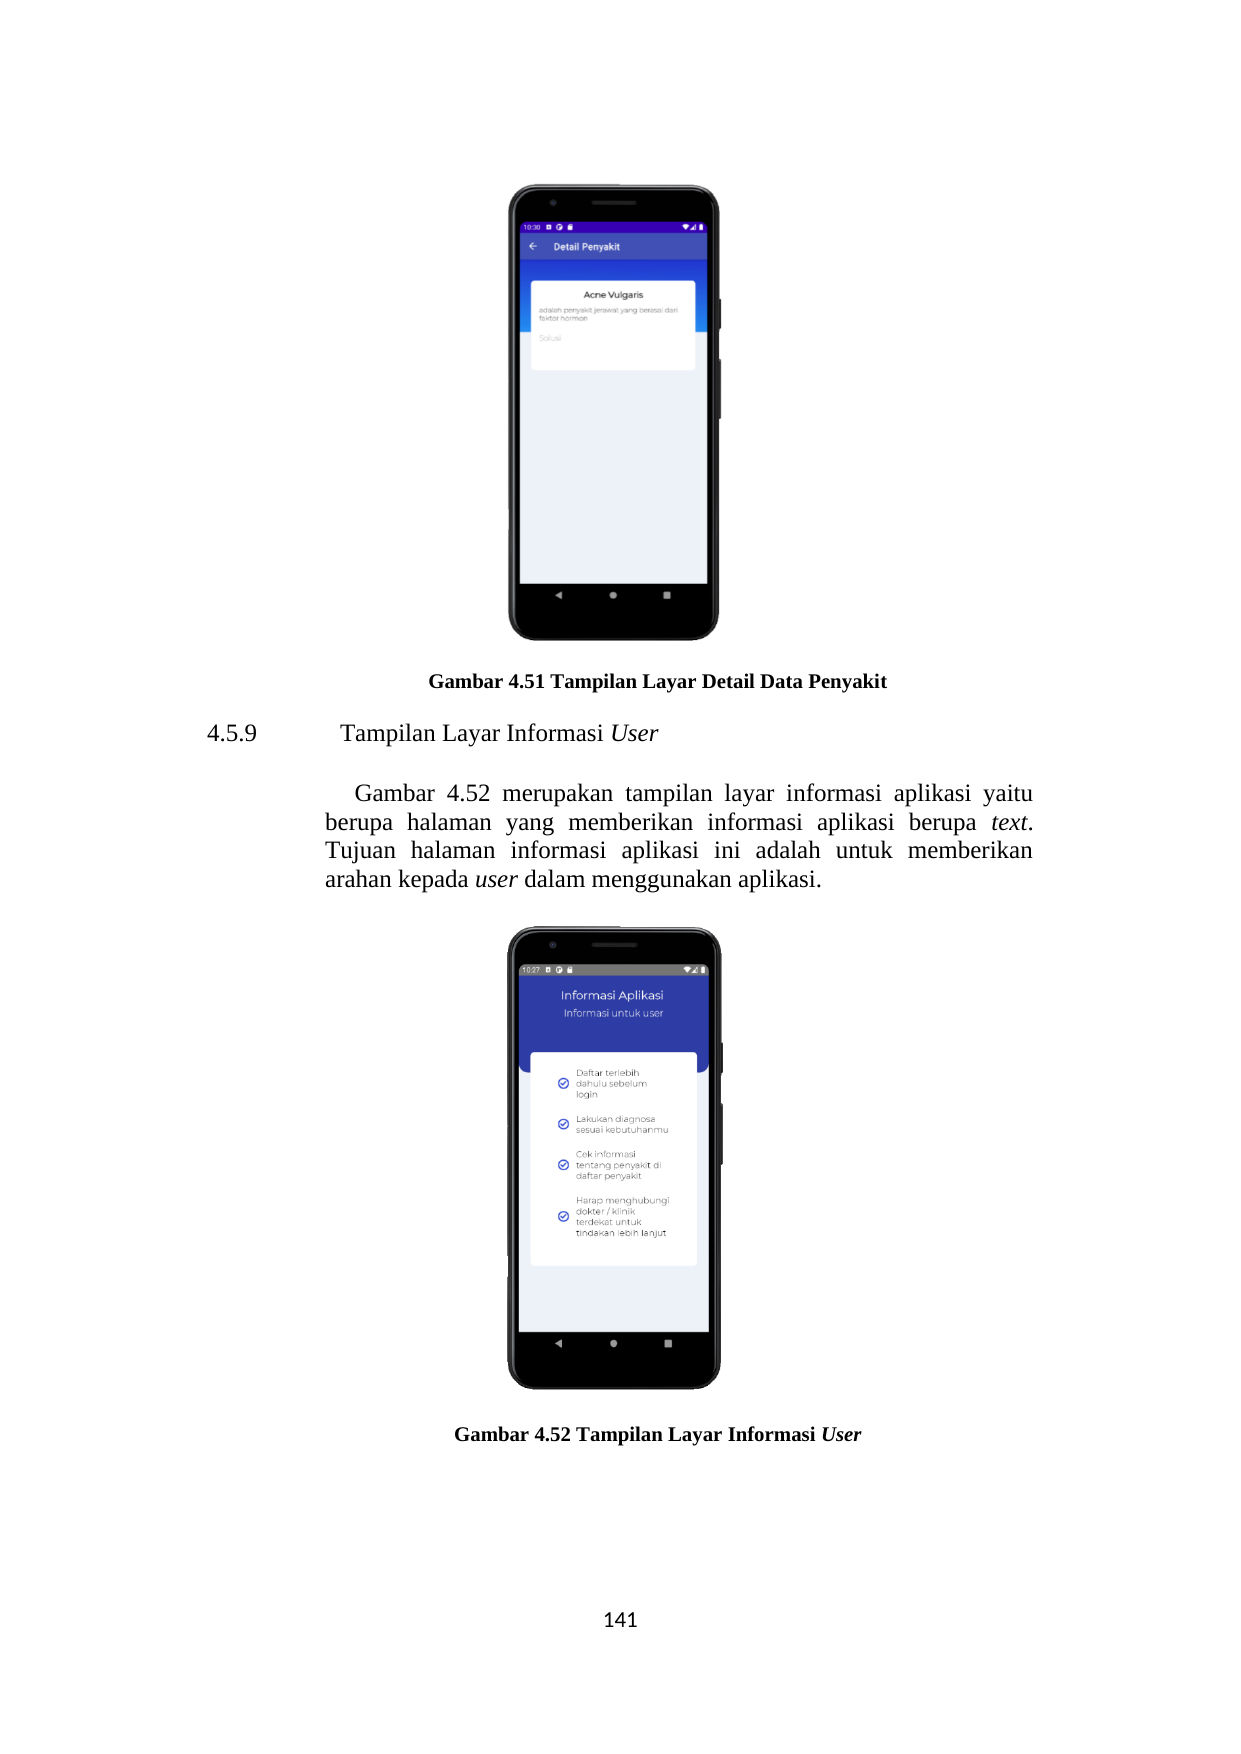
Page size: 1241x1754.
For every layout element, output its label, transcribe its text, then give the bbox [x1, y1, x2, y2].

text Gambar 4.51 Tampilan Layar Detail Data Penyakit [282, 669, 1033, 693]
text Tampilan Layar Informasi User [207, 718, 1033, 747]
picture [502, 921, 723, 1393]
picture [502, 177, 722, 645]
text Gambar 4.52 merupakan tampilan layar informasi aplikasi yaitu berupa halaman yang memberikan informasi aplikasi berupa text. Tujuan halaman informasi aplikasi ini adalah untuk memberikan arahan kepada user dalam menggunakan aplikasi. [325, 778, 1033, 893]
text Gambar 4.52 Tampilan Layar Informasi User [282, 1422, 1033, 1446]
